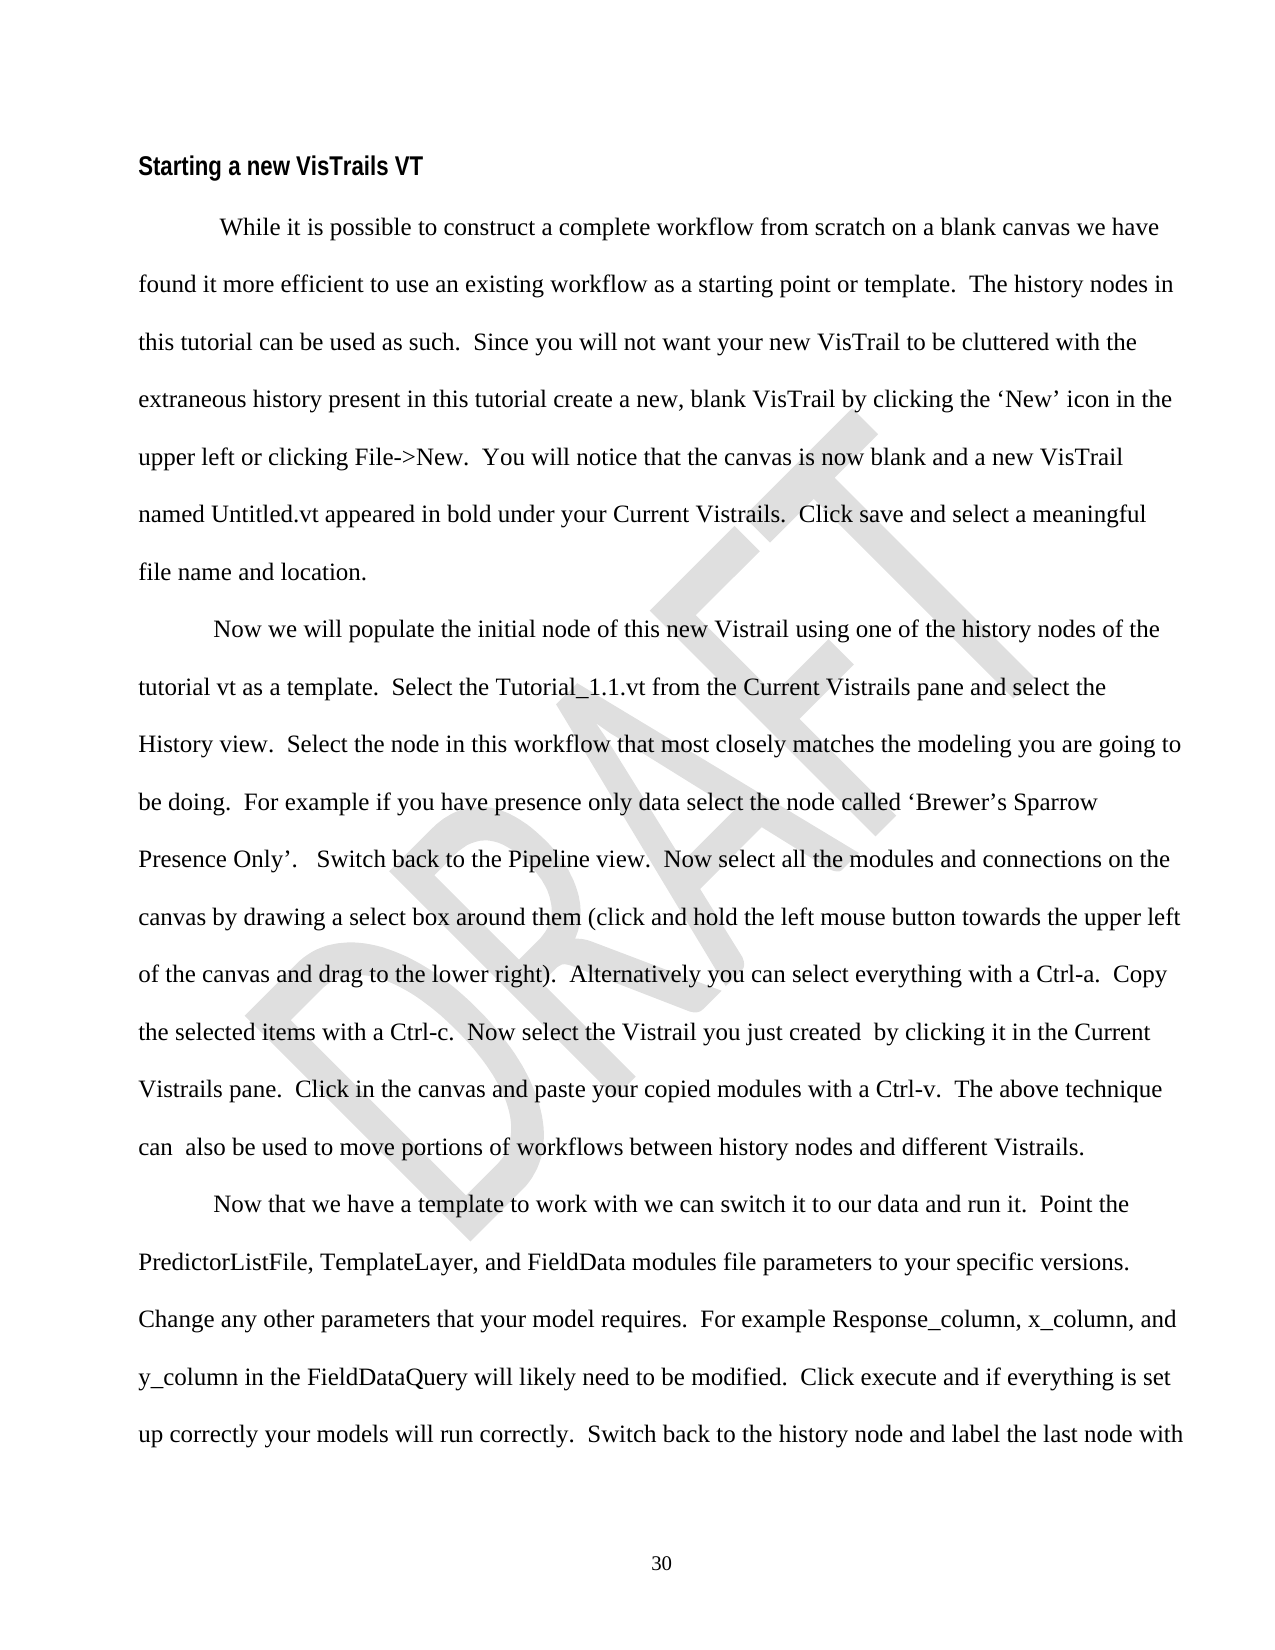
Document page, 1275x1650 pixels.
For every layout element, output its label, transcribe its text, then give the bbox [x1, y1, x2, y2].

subtitle Starting a new VisTrails VT [138, 150, 1185, 181]
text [138, 1189, 1185, 1448]
text Now we will populate the initial node of this new Vistrail using one of the history nodes of the tutorial vt as a template. Select the Tutorial_1.1.vt from the Current Vistrails pane and select the History view. Select the node in this workflow that most closely matches the modeling you are going to be doing. For example if you have presence only data select the node called ‘Brewer’s Sparrow Presence Only’. Switch back to the Pipeline view. Now select all the modules and connections on the canvas by drawing a select box around them (click and hold the left mouse button towards the upper left of the canvas and drag to the lower right). Alternatively you can select everything with a Ctrl-a. Copy the selected items with a Ctrl-c. Now select the Vistrail you just created by clicking it in the Current Vistrails pane. Click in the canvas and paste your copied modules with a Ctrl-v. The above technique can also be used to move portions of workflows between history nodes and different Vistrails. [138, 614, 1185, 1161]
text While it is possible to construct a complete workflow from scratch on a blank canvas we have found it more efficient to use an existing workflow as a starting point or template. The history nodes in this tutorial can be used as such. Since you will not want your new VisTrail to be cluttered with the extraneous history present in this tutorial create a new, blank VisTrail by clicking the ‘New’ icon in the upper left or clicking File->New. You will notice that the canvas is now blank and a new VisTrail named Untitled.vt appeared in bold under your Current Vistrails. Click save and select a meaningful file name and location. [138, 212, 1185, 586]
